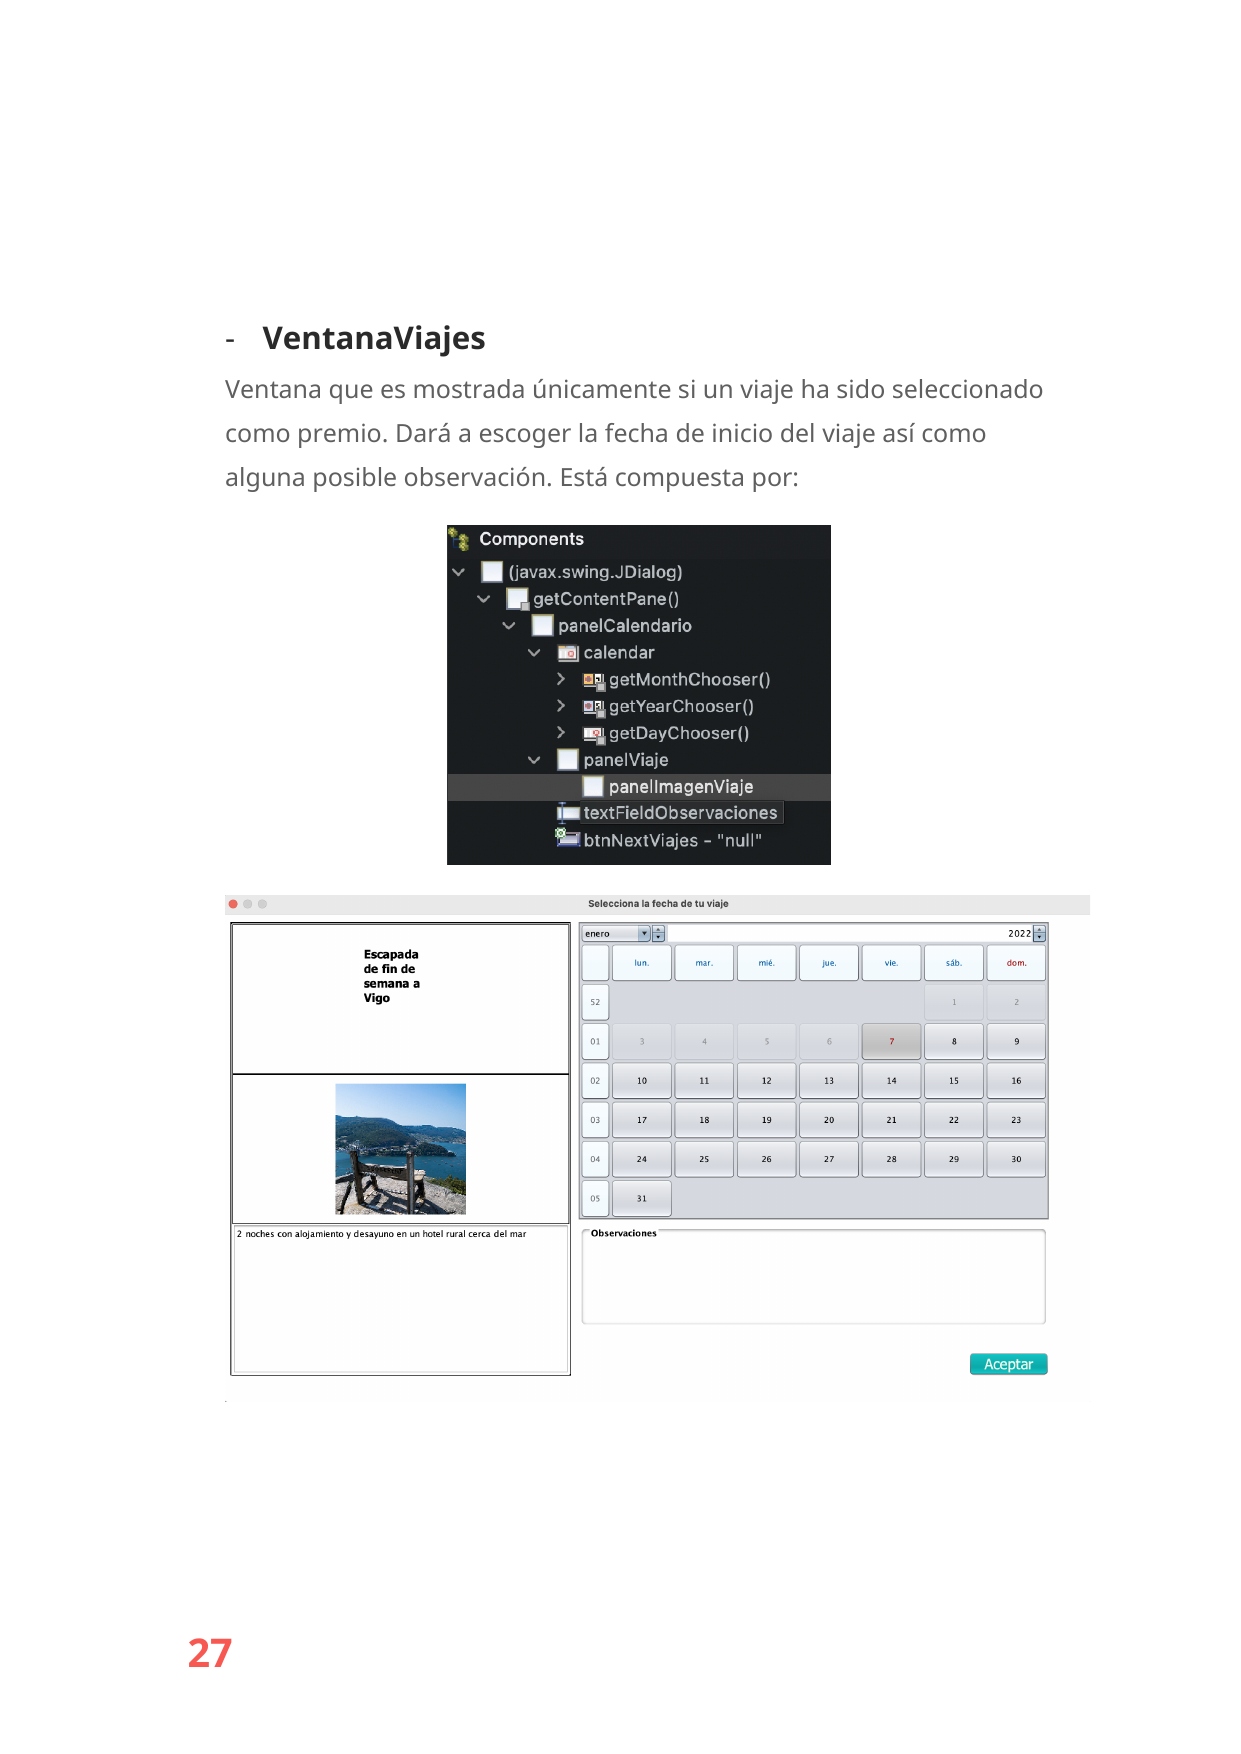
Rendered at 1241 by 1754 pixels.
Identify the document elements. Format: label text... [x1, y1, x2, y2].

text Ventana que es mostrada únicamente si un viaje ha sido seleccionado como premio. Dará a escoger la fecha de inicio del viaje así como alguna posible observación. Está compuesta por: [225, 371, 1053, 494]
picture [225, 895, 1091, 1402]
list VentanaViajes [225, 316, 1053, 358]
picture [447, 525, 831, 865]
